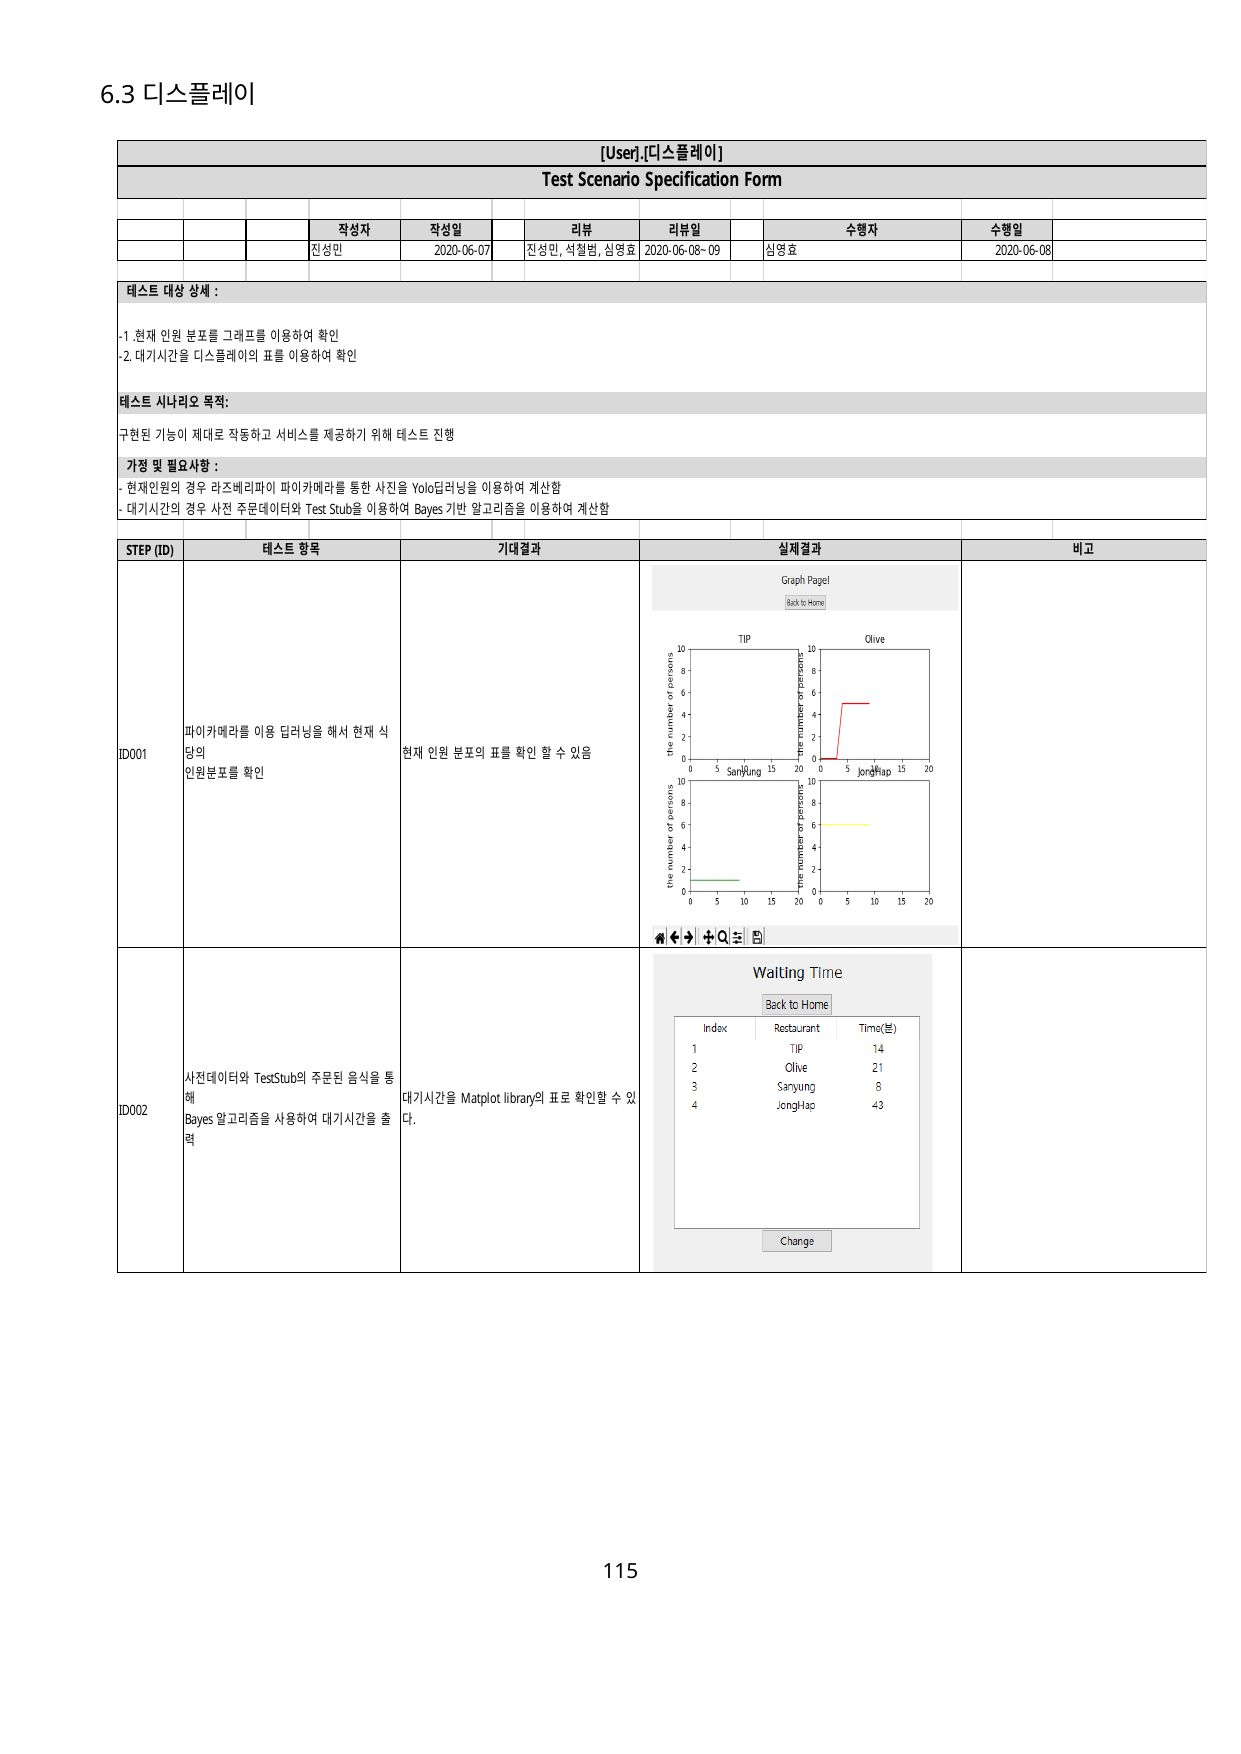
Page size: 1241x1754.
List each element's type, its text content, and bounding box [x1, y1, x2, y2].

text 6.3 디스플레이 [75, 75, 1165, 111]
